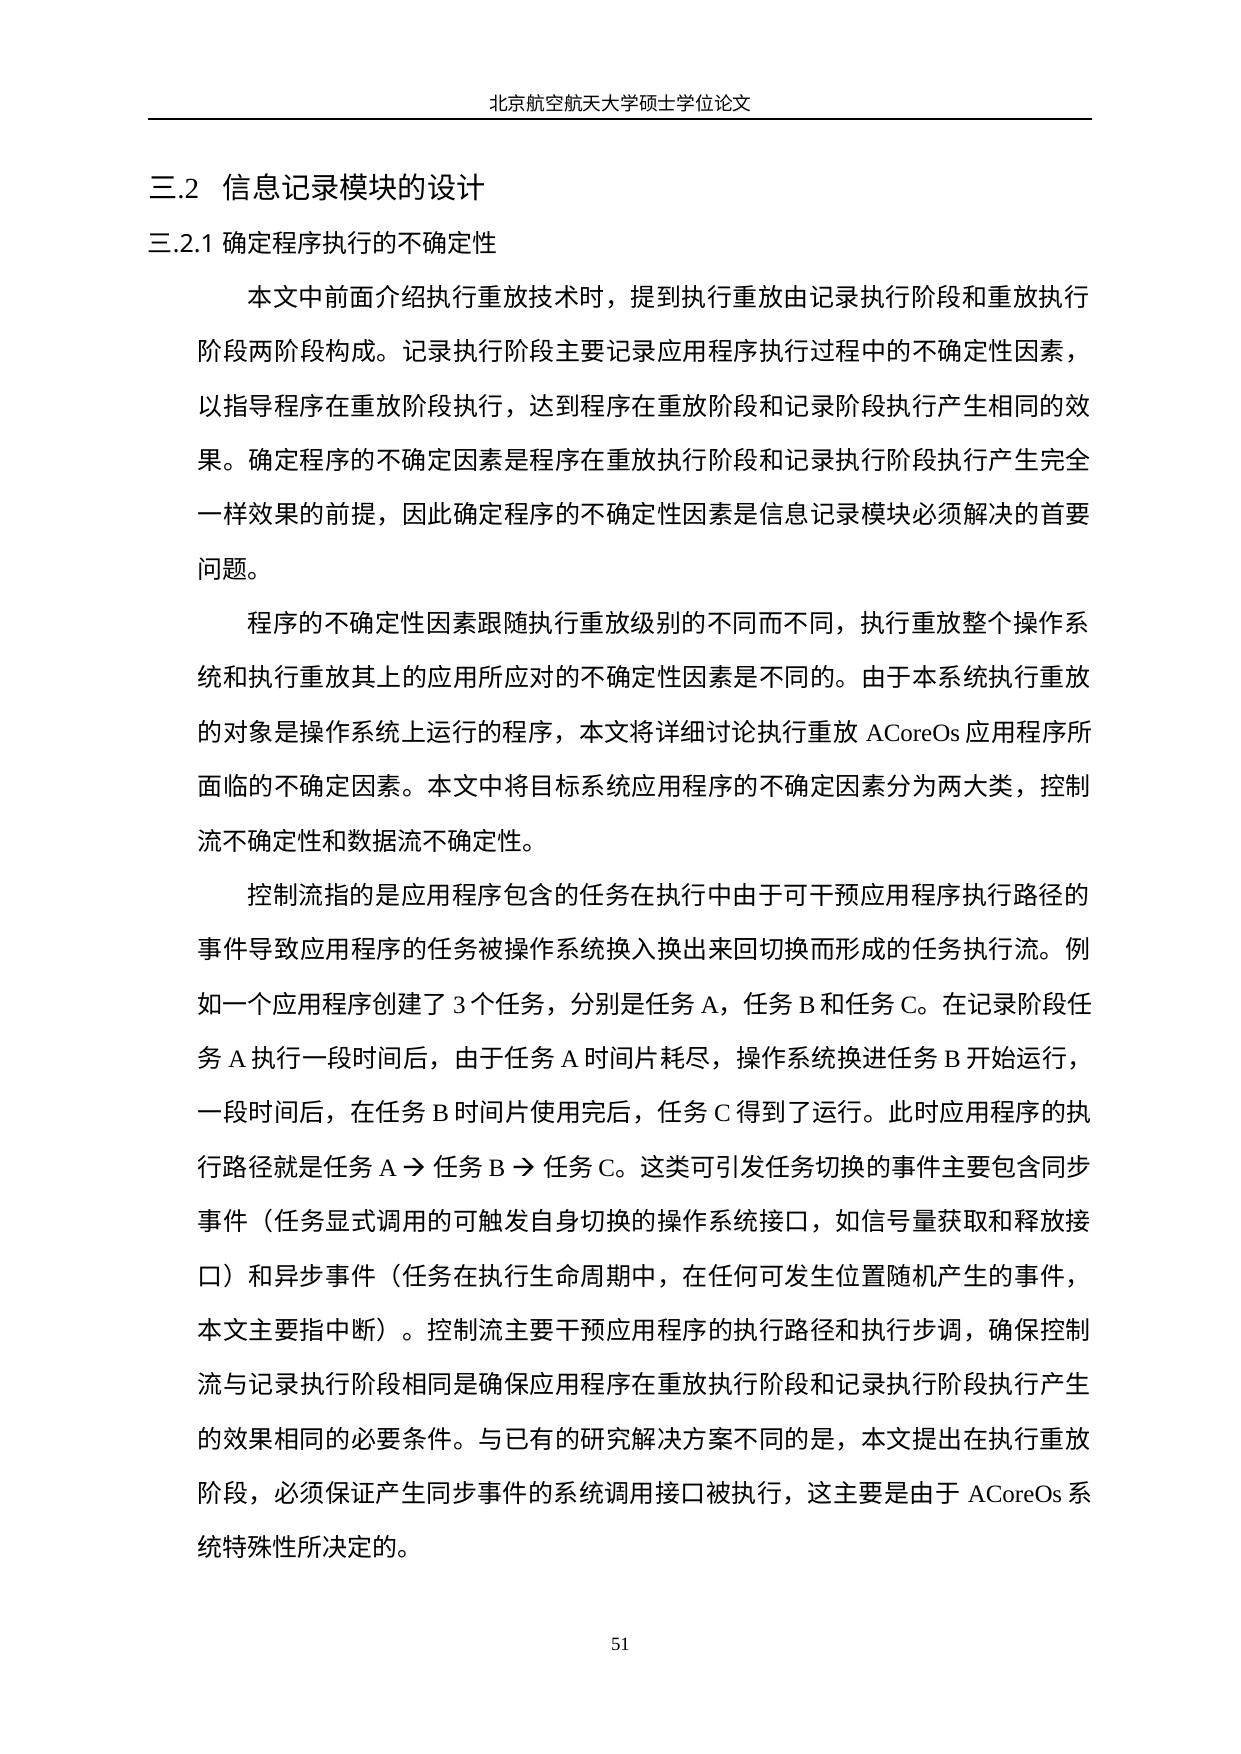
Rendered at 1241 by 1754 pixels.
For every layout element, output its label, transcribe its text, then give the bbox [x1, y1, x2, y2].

subtitle 信息记录模块的设计 [148, 165, 1092, 207]
text 本文中前面介绍执行重放技术时，提到执行重放由记录执行阶段和重放执行阶段两阶段构成。记录执行阶段主要记录应用程序执行过程中的不确定性因素，以指导程序在重放阶段执行，达到程序在重放阶段和记录阶段执行产生相同的效果。确定程序的不确定因素是程序在重放执行阶段和记录执行阶段执行产生完全一样效果的前提，因此确定程序的不确定性因素是信息记录模块必须解决的首要问题。 [198, 277, 1092, 585]
text 程序的不确定性因素跟随执行重放级别的不同而不同，执行重放整个操作系统和执行重放其上的应用所应对的不确定性因素是不同的。由于本系统执行重放的对象是操作系统上运行的程序，本文将详细讨论执行重放ACoreOs应用程序所面临的不确定因素。本文中将目标系统应用程序的不确定因素分为两大类，控制流不确定性和数据流不确定性。 [198, 603, 1092, 857]
text 控制流指的是应用程序包含的任务在执行中由于可干预应用程序执行路径的事件导致应用程序的任务被操作系统换入换出来回切换而形成的任务执行流。例如一个应用程序创建了3个任务，分别是任务A，任务B和任务C。在记录阶段任务A执行一段时间后，由于任务A时间片耗尽，操作系统换进任务B开始运行，一段时间后，在任务B时间片使用完后，任务C得到了运行。此时应用程序的执行路径就是任务A 任务B 任务C。这类可引发任务切换的事件主要包含同步事件（任务显式调用的可触发自身切换的操作系统接口，如信号量获取和释放接口）和异步事件（任务在执行生命周期中，在任何可发生位置随机产生的事件，本文主要指中断）。控制流主要干预应用程序的执行路径和执行步调，确保控制流与记录执行阶段相同是确保应用程序在重放执行阶段和记录执行阶段执行产生的效果相同的必要条件。与已有的研究解决方案不同的是，本文提出在执行重放阶段，必须保证产生同步事件的系统调用接口被执行，这主要是由于ACoreOs系统特殊性所决定的。 [198, 875, 1092, 1564]
subtitle 确定程序执行的不确定性 [148, 224, 1092, 260]
